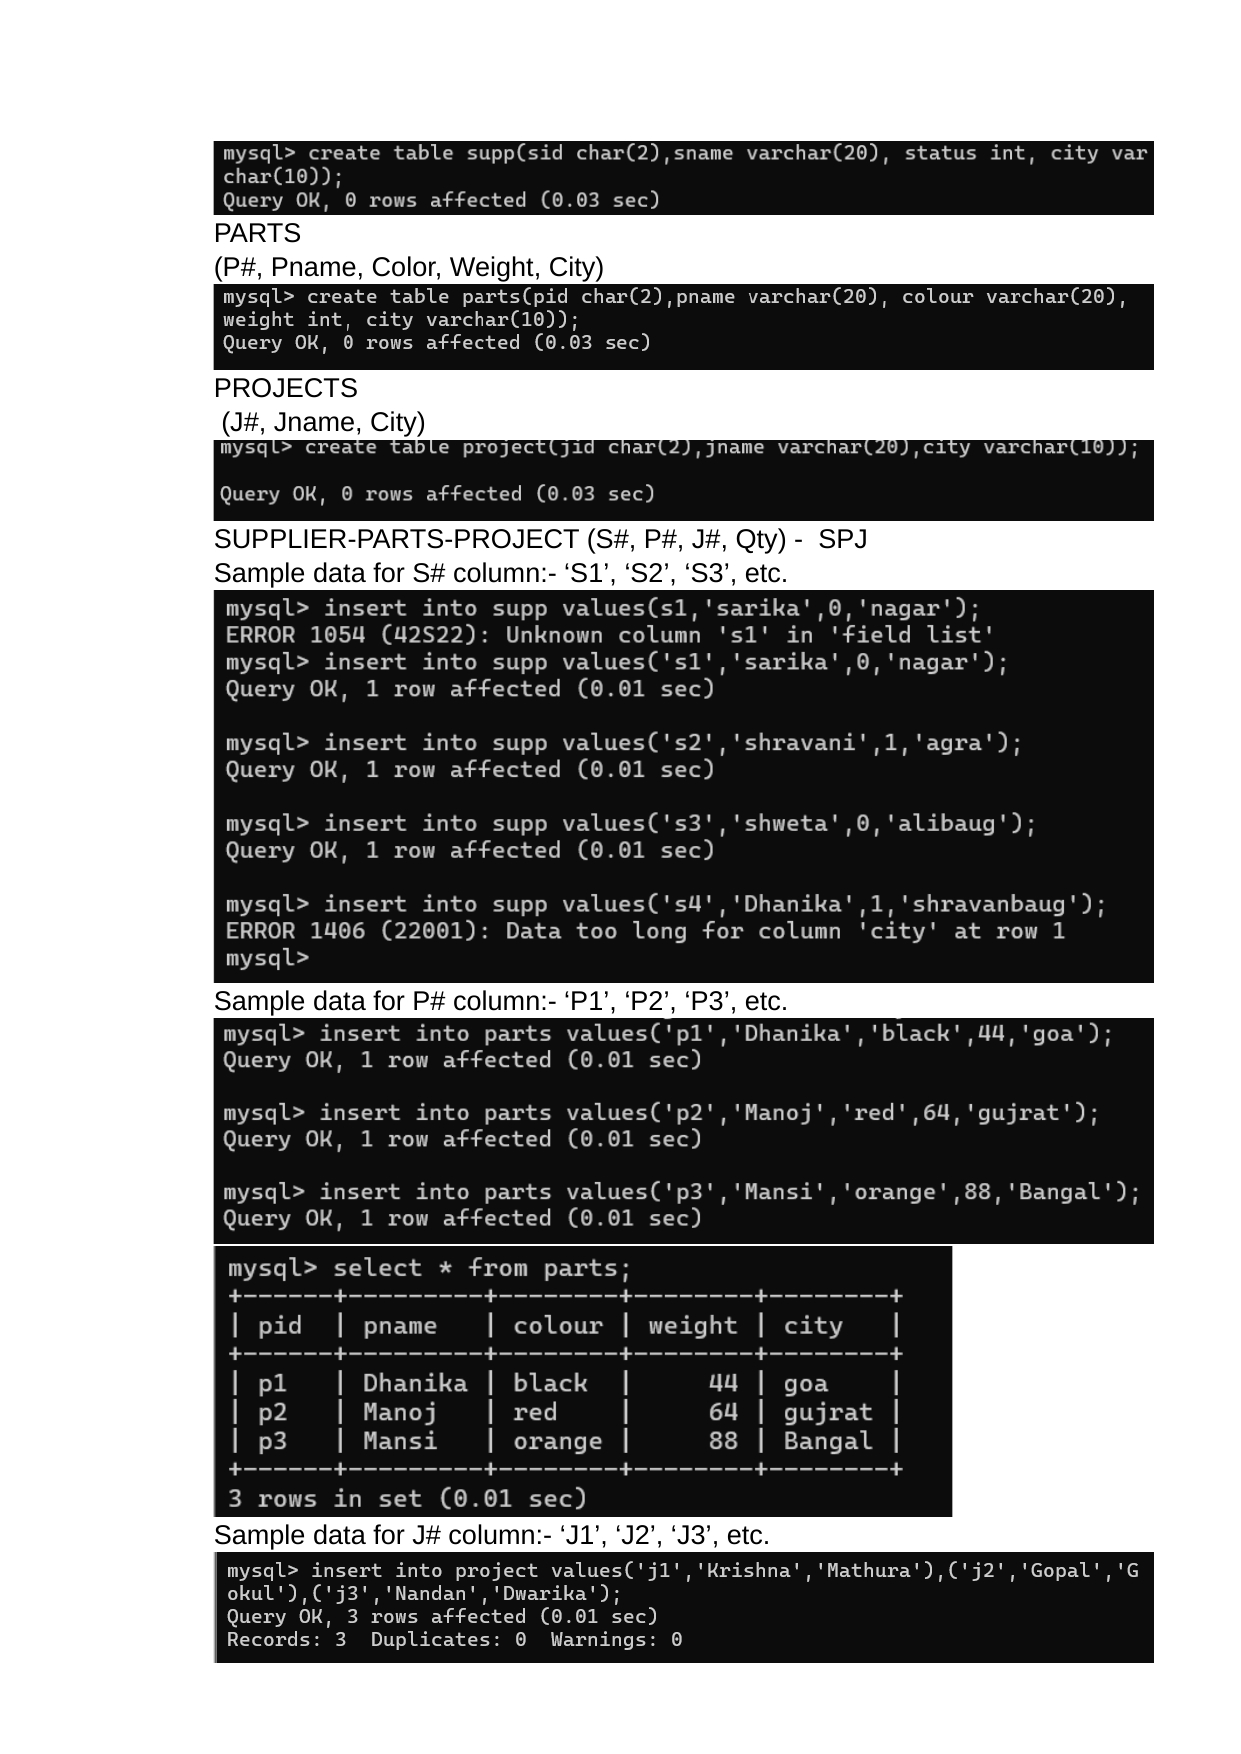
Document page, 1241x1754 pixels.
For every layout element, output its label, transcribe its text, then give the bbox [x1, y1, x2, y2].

picture [213, 141, 1154, 215]
picture [213, 590, 1154, 983]
list PARTS [213, 217, 1103, 248]
list Sample data for S# column:- ‘S1’, ‘S2’, ‘S3’, etc. [213, 557, 1103, 588]
list PROJECTS [213, 372, 1103, 404]
picture [213, 1552, 1154, 1663]
list SUPPLIER-PARTS-PROJECT (S#, P#, J#, Qty) - SPJ [213, 523, 1103, 554]
picture [213, 1018, 1154, 1244]
list (P#, Pname, Color, Weight, City) [213, 251, 1103, 282]
picture [213, 440, 1154, 521]
list Sample data for J# column:- ‘J1’, ‘J2’, ‘J3’, etc. [213, 1519, 1103, 1550]
list (J#, Jname, City) [213, 406, 1103, 437]
picture [213, 284, 1154, 370]
list Sample data for P# column:- ‘P1’, ‘P2’, ‘P3’, etc. [213, 985, 1103, 1016]
picture [213, 1246, 953, 1517]
